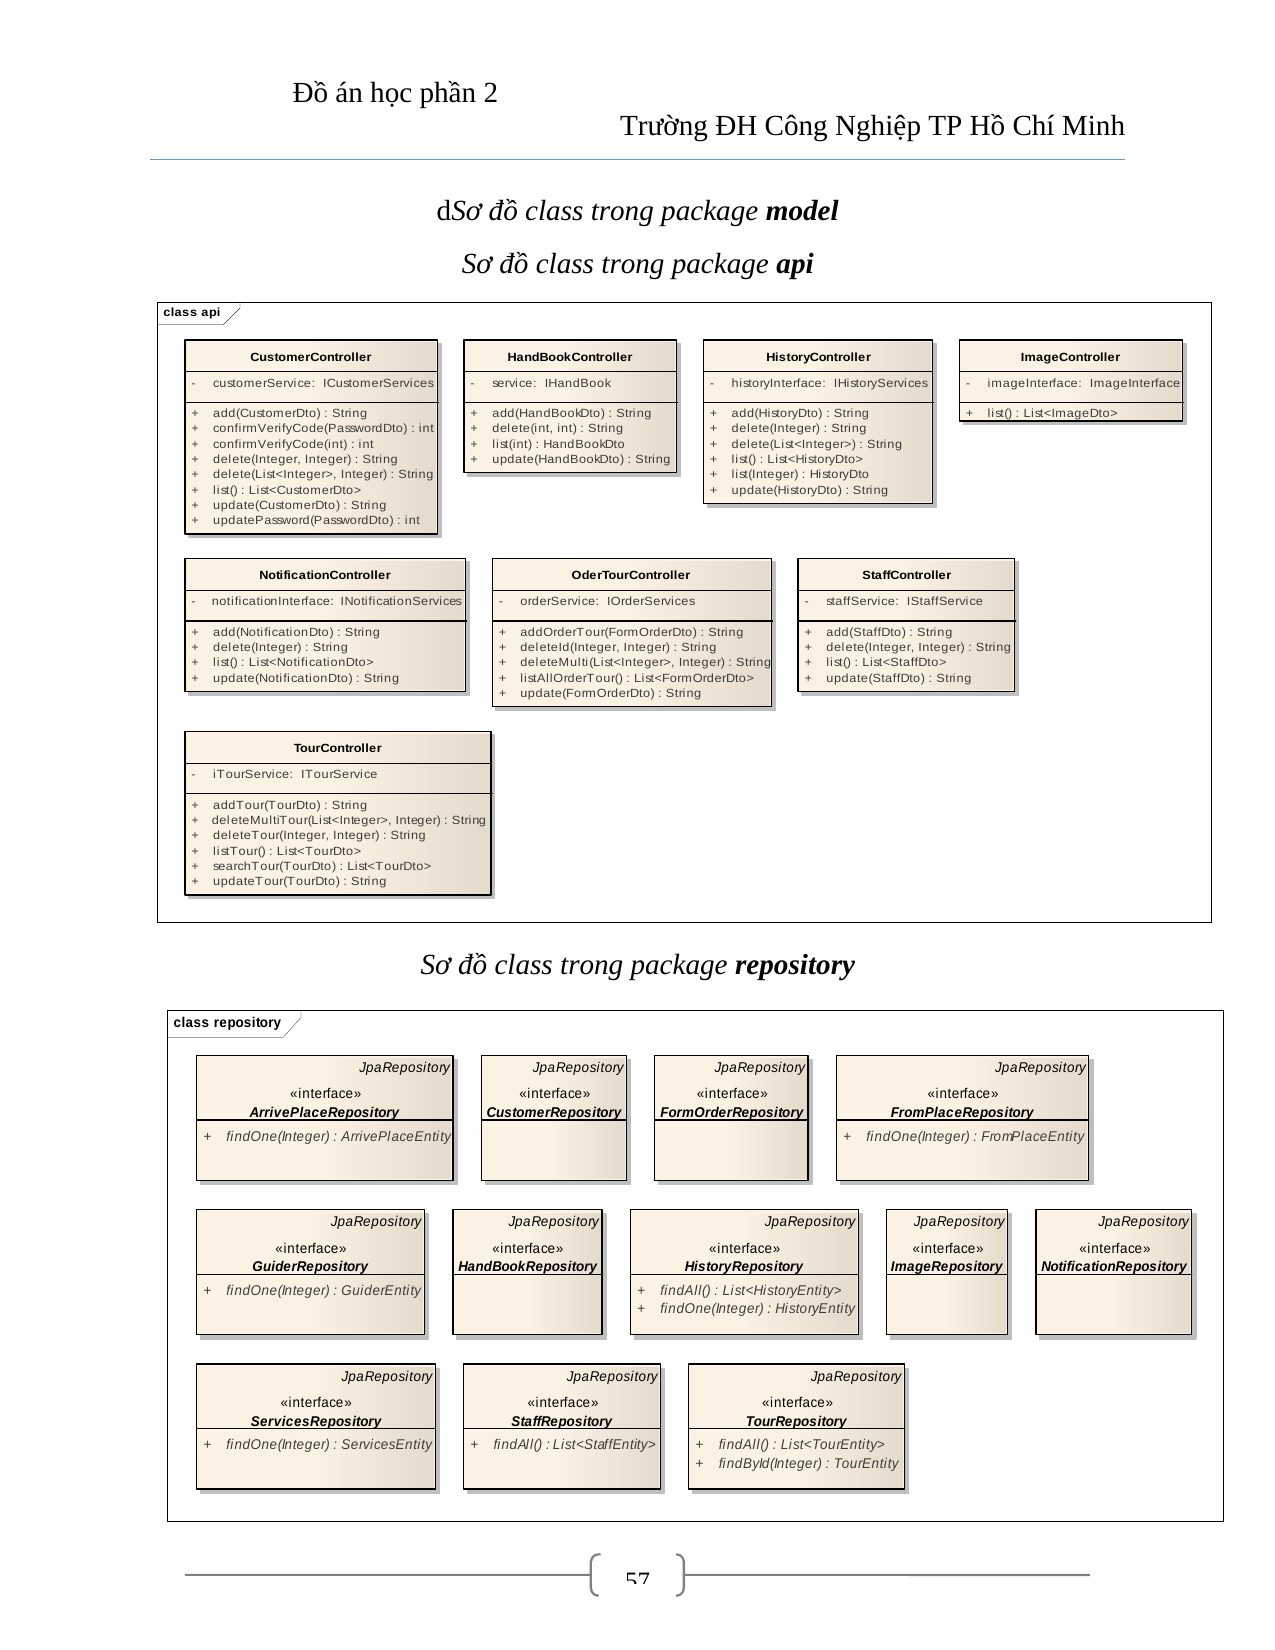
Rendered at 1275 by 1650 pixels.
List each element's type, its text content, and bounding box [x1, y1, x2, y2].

text Sơ đồ class trong package repository [150, 299, 1125, 981]
text Sơ đồ class trong package api [150, 246, 1125, 280]
text dSơ đồ class trong package model [150, 193, 1125, 227]
